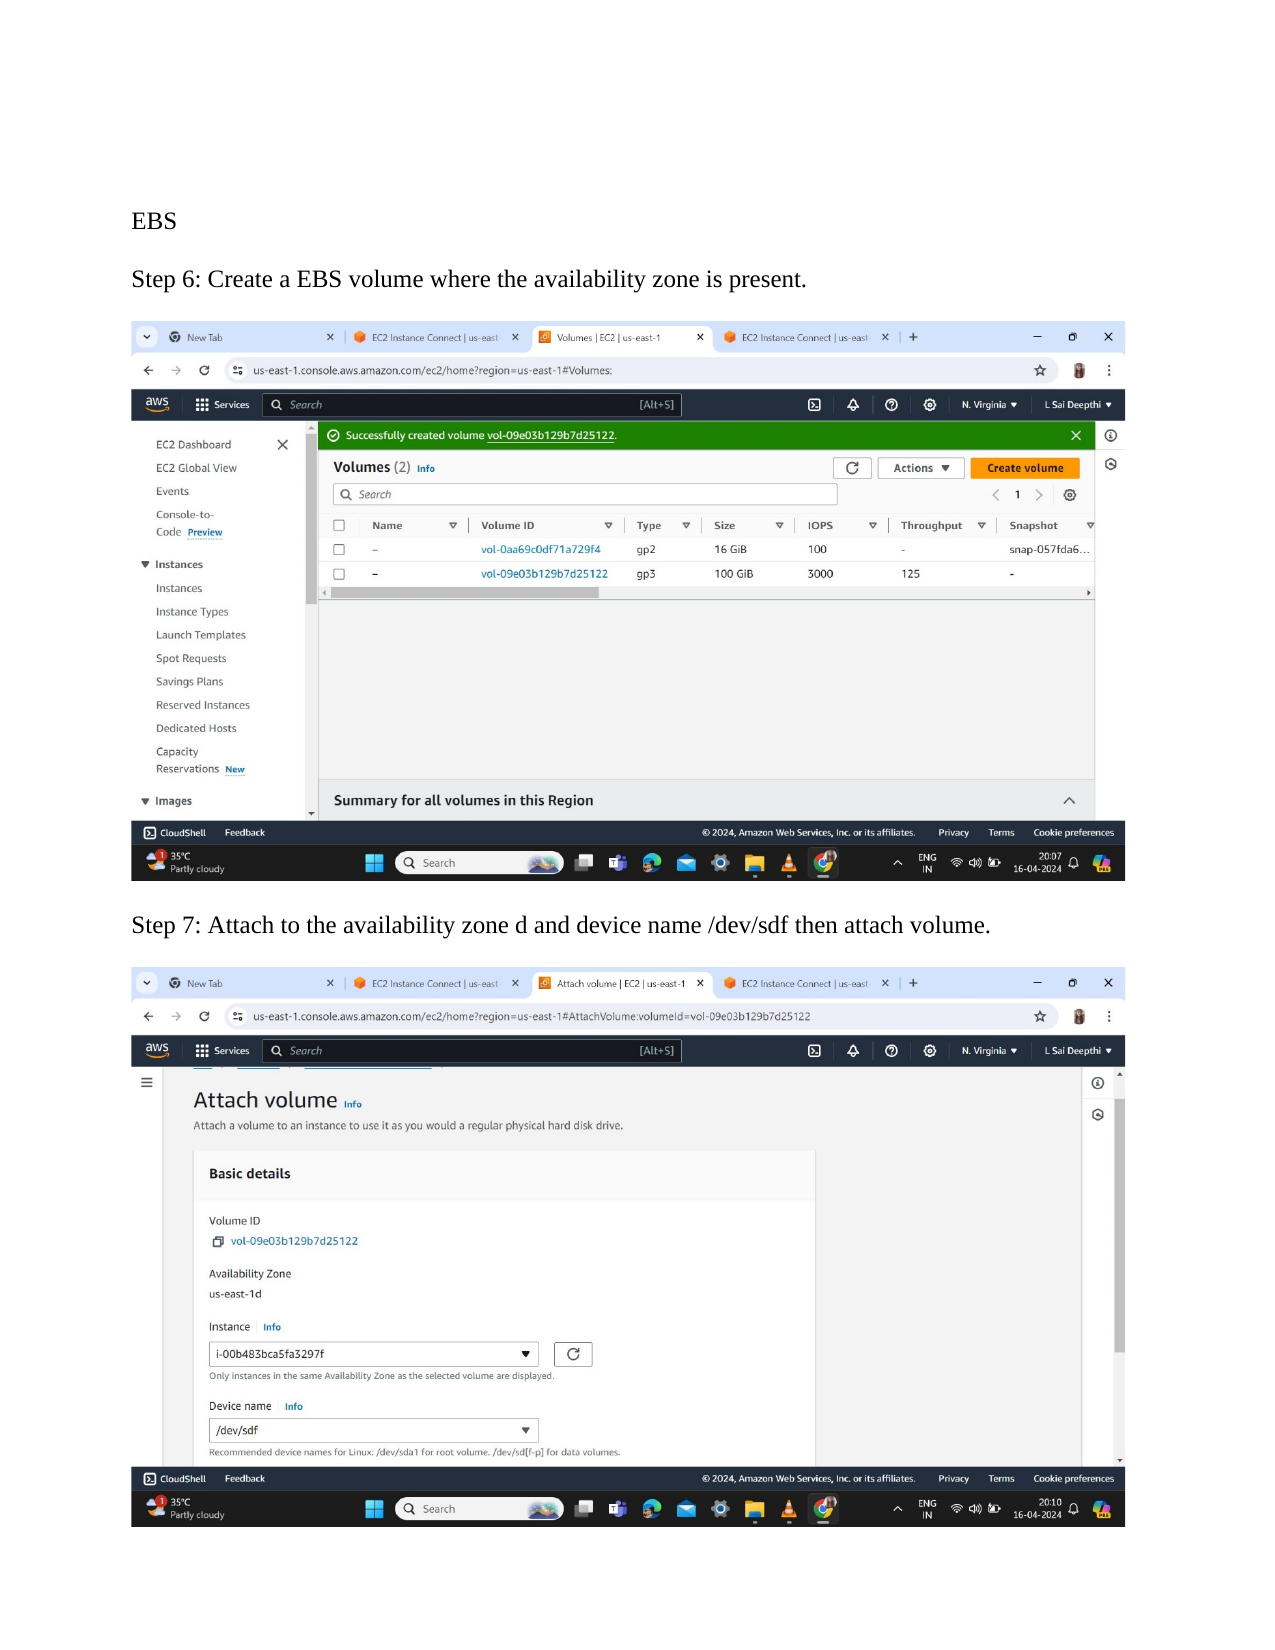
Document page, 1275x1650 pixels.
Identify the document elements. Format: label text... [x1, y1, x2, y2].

text Step 6: Create a EBS volume where the availability zone is present. [131, 264, 1125, 292]
text EBS [131, 206, 1125, 234]
picture [131, 967, 1125, 1527]
text Step 7: Attach to the availability zone d and device name /dev/sdf then attach volume. [131, 910, 1125, 938]
picture [131, 321, 1125, 881]
